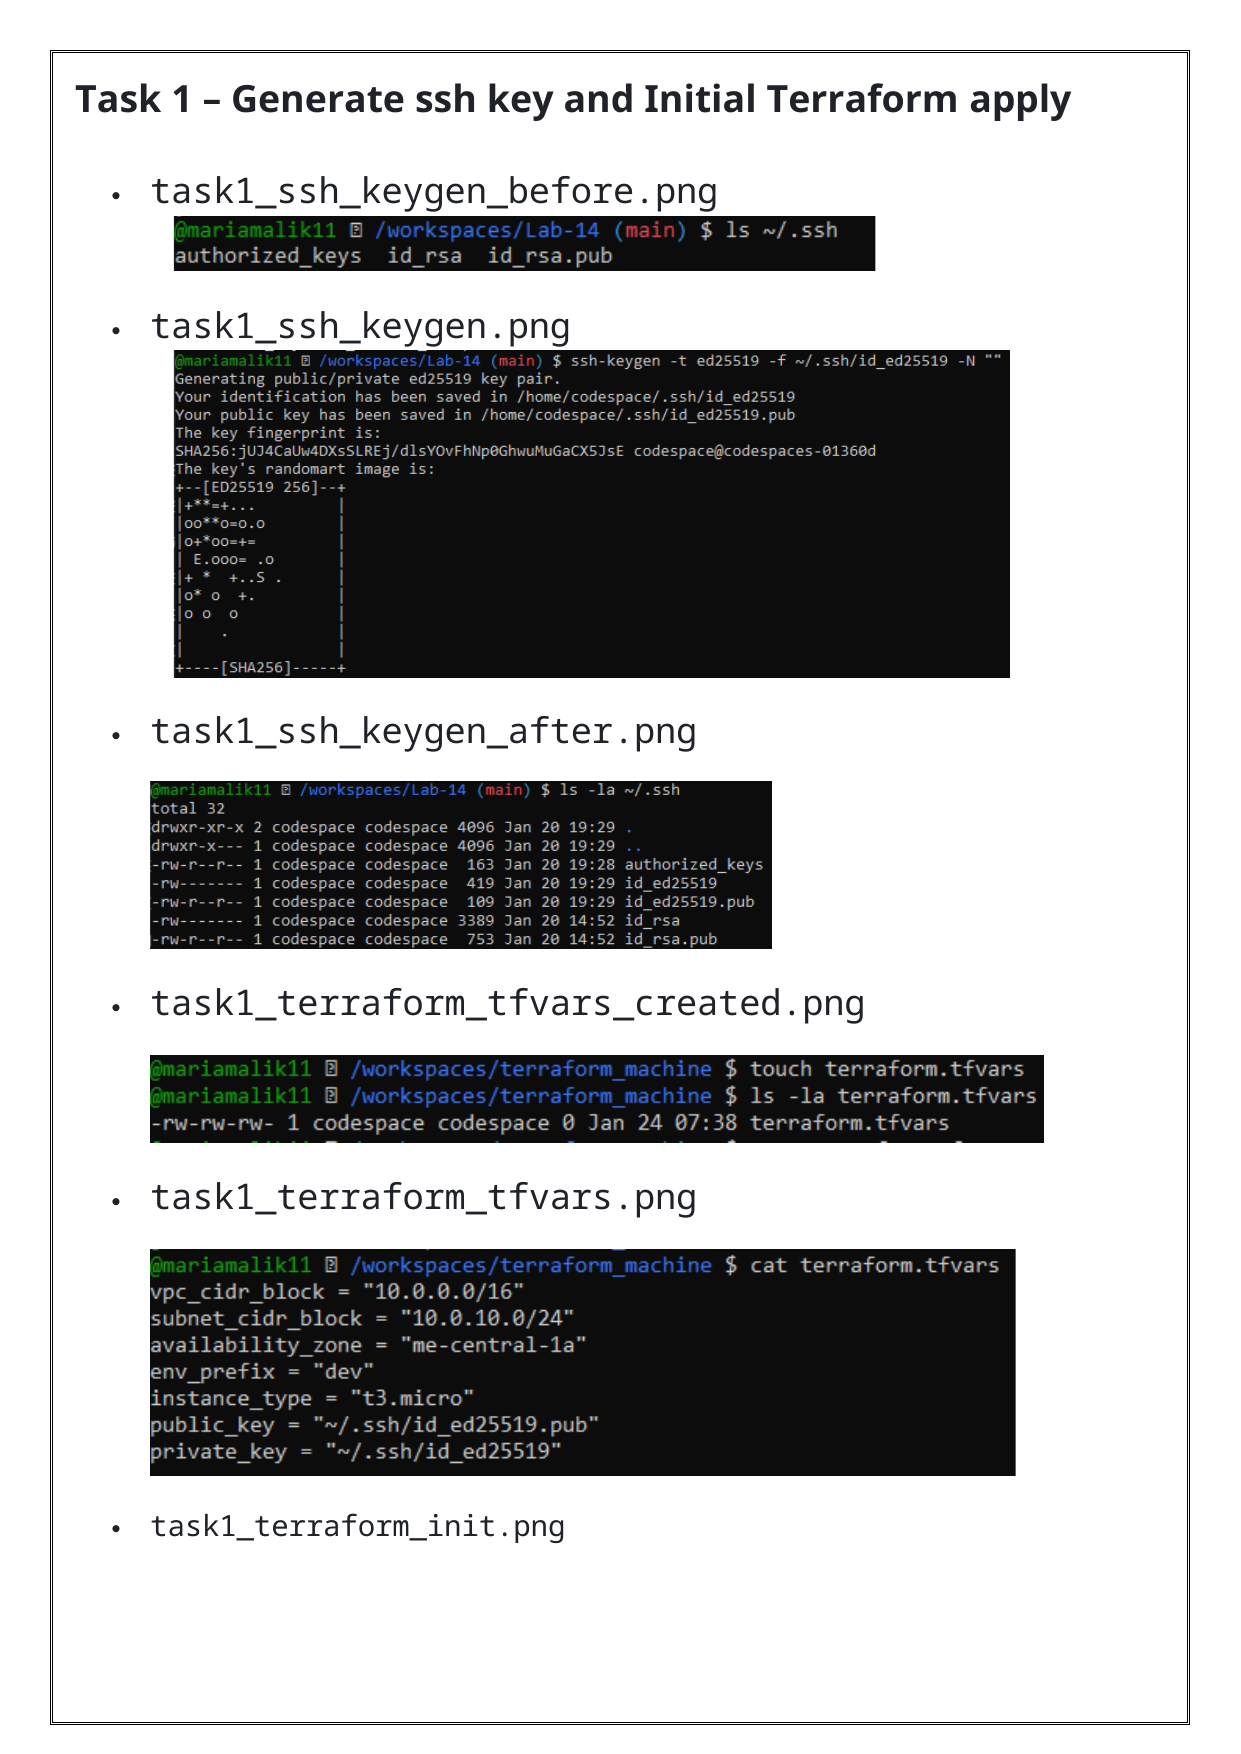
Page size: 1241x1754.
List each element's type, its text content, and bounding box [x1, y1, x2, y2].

list task1_ssh_keygen_before.png [112, 165, 1181, 213]
picture [150, 1249, 1016, 1476]
picture [173, 350, 1010, 678]
subtitle Task 1 – Generate ssh key and Initial Terraform apply [75, 73, 1181, 124]
list task1_ssh_keygen_after.png [112, 705, 1181, 753]
list task1_terraform_tfvars.png [112, 1172, 1181, 1220]
list task1_terraform_init.png [112, 1505, 1181, 1545]
picture [150, 1055, 1044, 1143]
list task1_terraform_tfvars_created.png [112, 978, 1181, 1026]
list task1_ssh_keygen.png [112, 300, 1181, 348]
picture [173, 216, 876, 271]
picture [150, 781, 772, 949]
